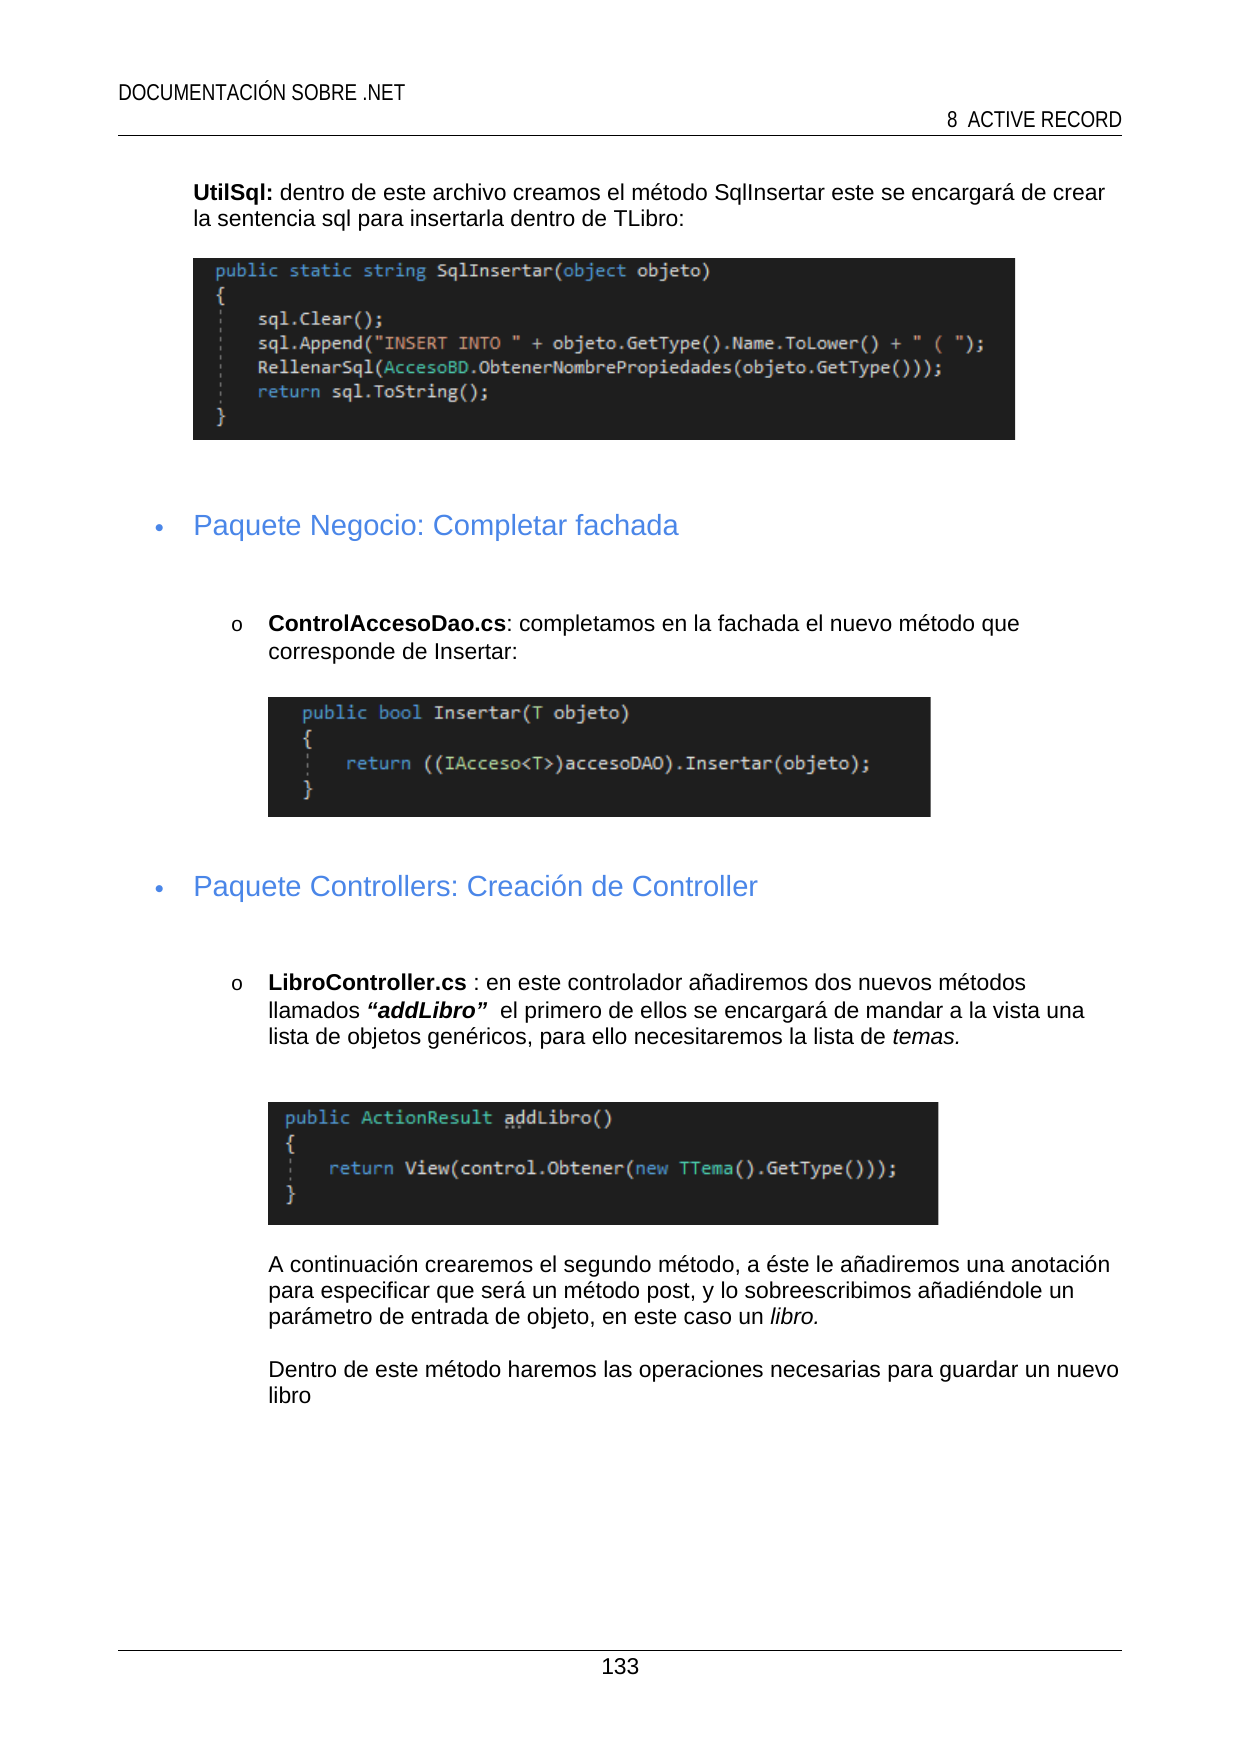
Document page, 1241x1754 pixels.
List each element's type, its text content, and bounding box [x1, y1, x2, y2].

picture [268, 697, 931, 817]
list Paquete Controllers: Creación de Controller [156, 869, 1122, 903]
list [231, 969, 1122, 1567]
list Paquete Negocio: Completar fachada [156, 508, 1122, 542]
picture [268, 1102, 939, 1225]
picture [193, 258, 1015, 440]
